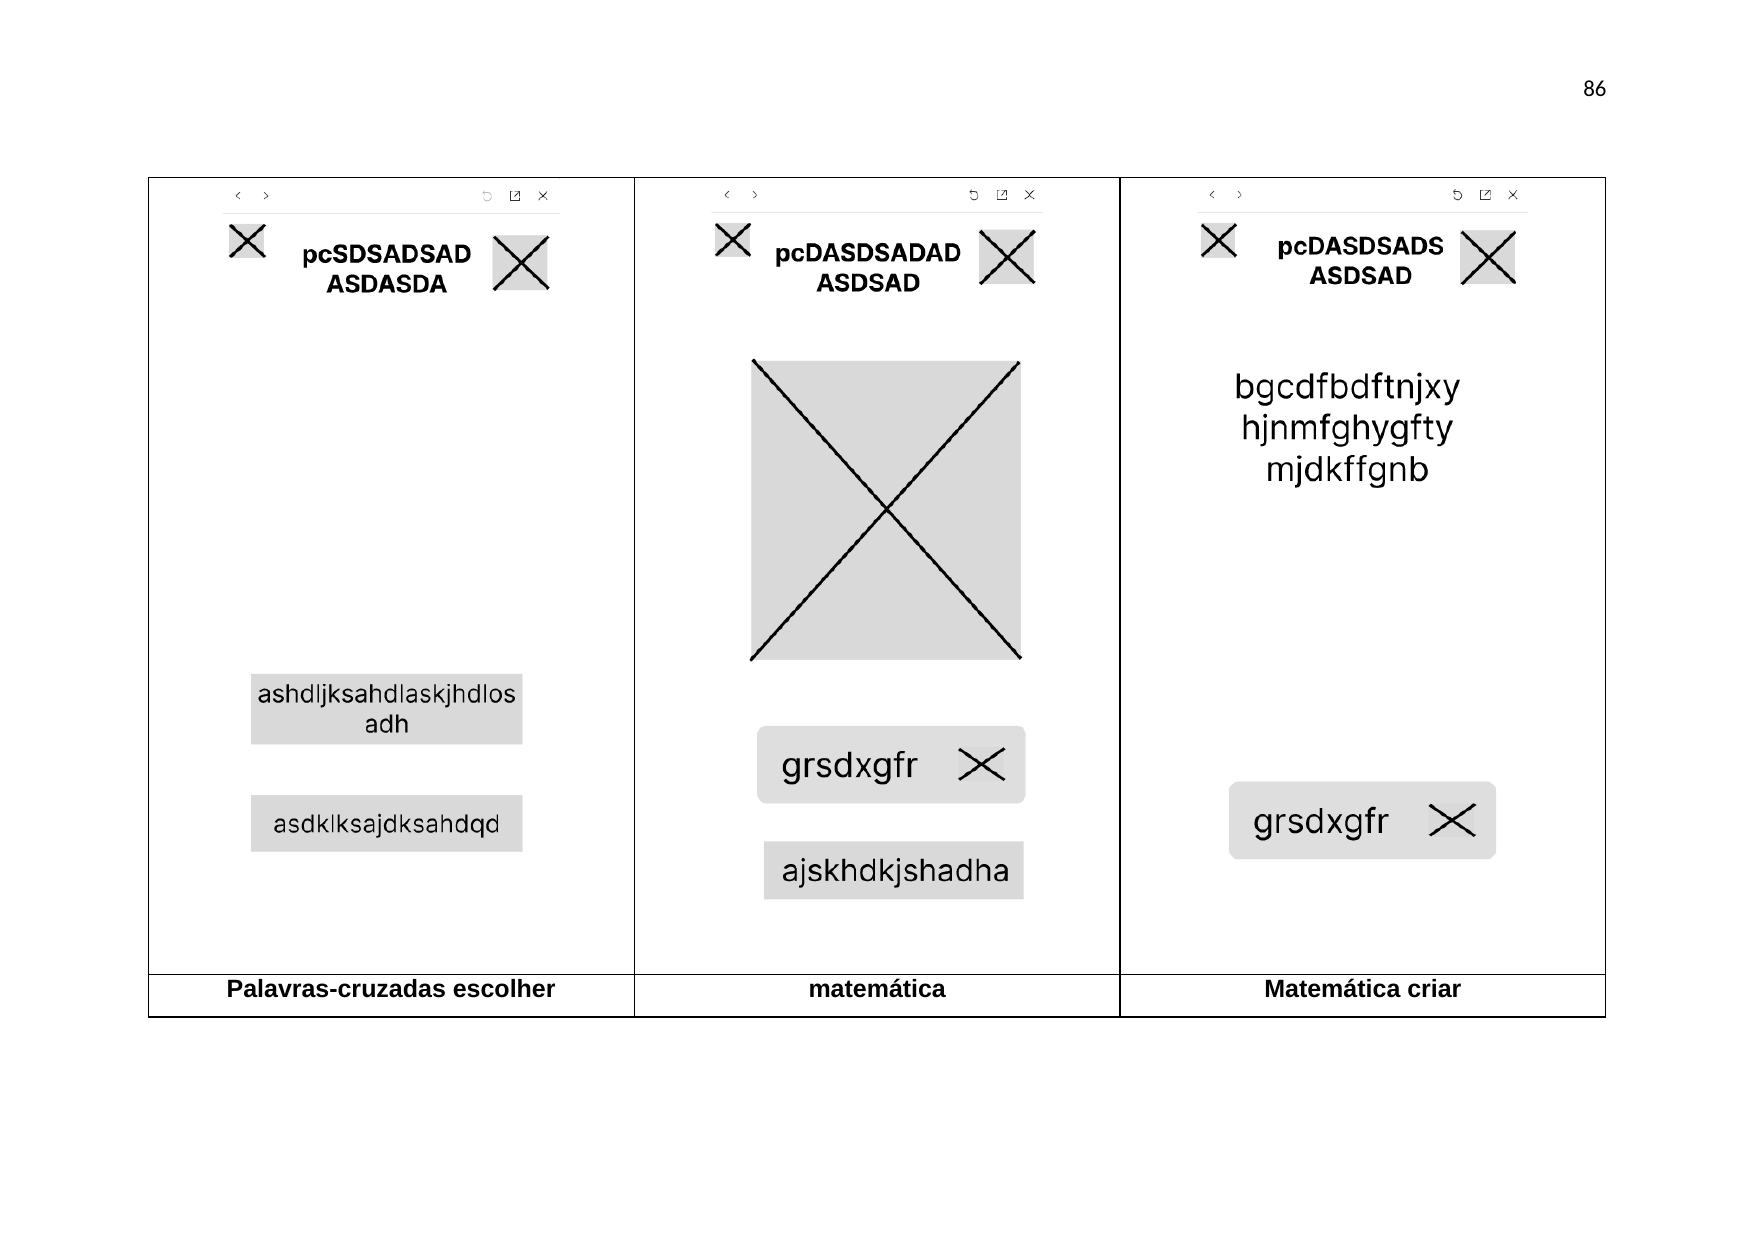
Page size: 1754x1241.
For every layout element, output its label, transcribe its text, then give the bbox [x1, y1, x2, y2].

table_cell [1121, 178, 1605, 973]
picture [711, 178, 1043, 939]
table_cell Matemática criar [1121, 975, 1605, 1016]
table_cell Palavras-cruzadas escolher [149, 975, 634, 1016]
picture [222, 178, 560, 944]
picture [1197, 178, 1528, 934]
table_cell matemática [635, 975, 1119, 1016]
table_cell [149, 178, 634, 973]
table_cell [635, 178, 1119, 973]
